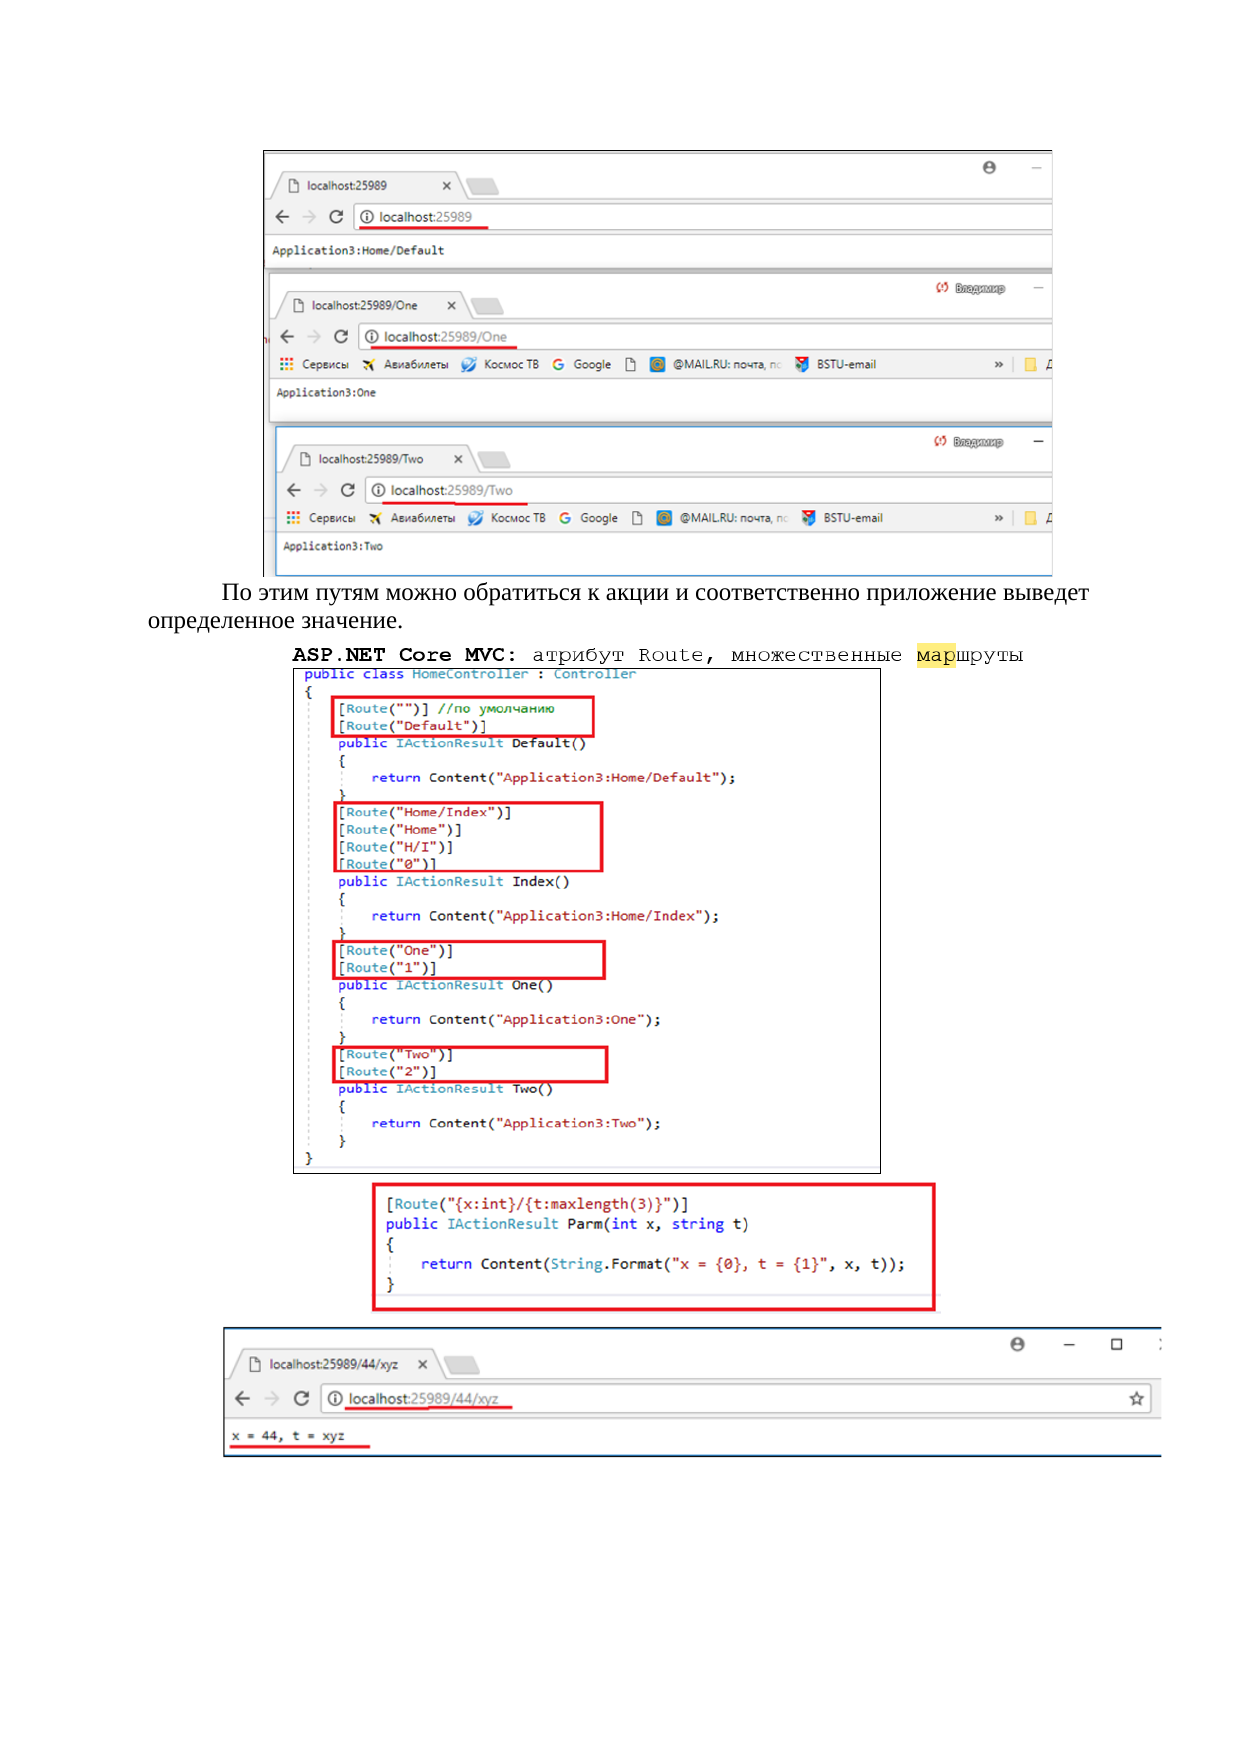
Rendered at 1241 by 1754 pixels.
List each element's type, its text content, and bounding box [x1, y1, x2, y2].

text По этим путям можно обратиться к акции и соответственно приложение выведет определенное значение. [148, 577, 1090, 634]
picture [259, 150, 1053, 577]
picture [221, 634, 1162, 1462]
